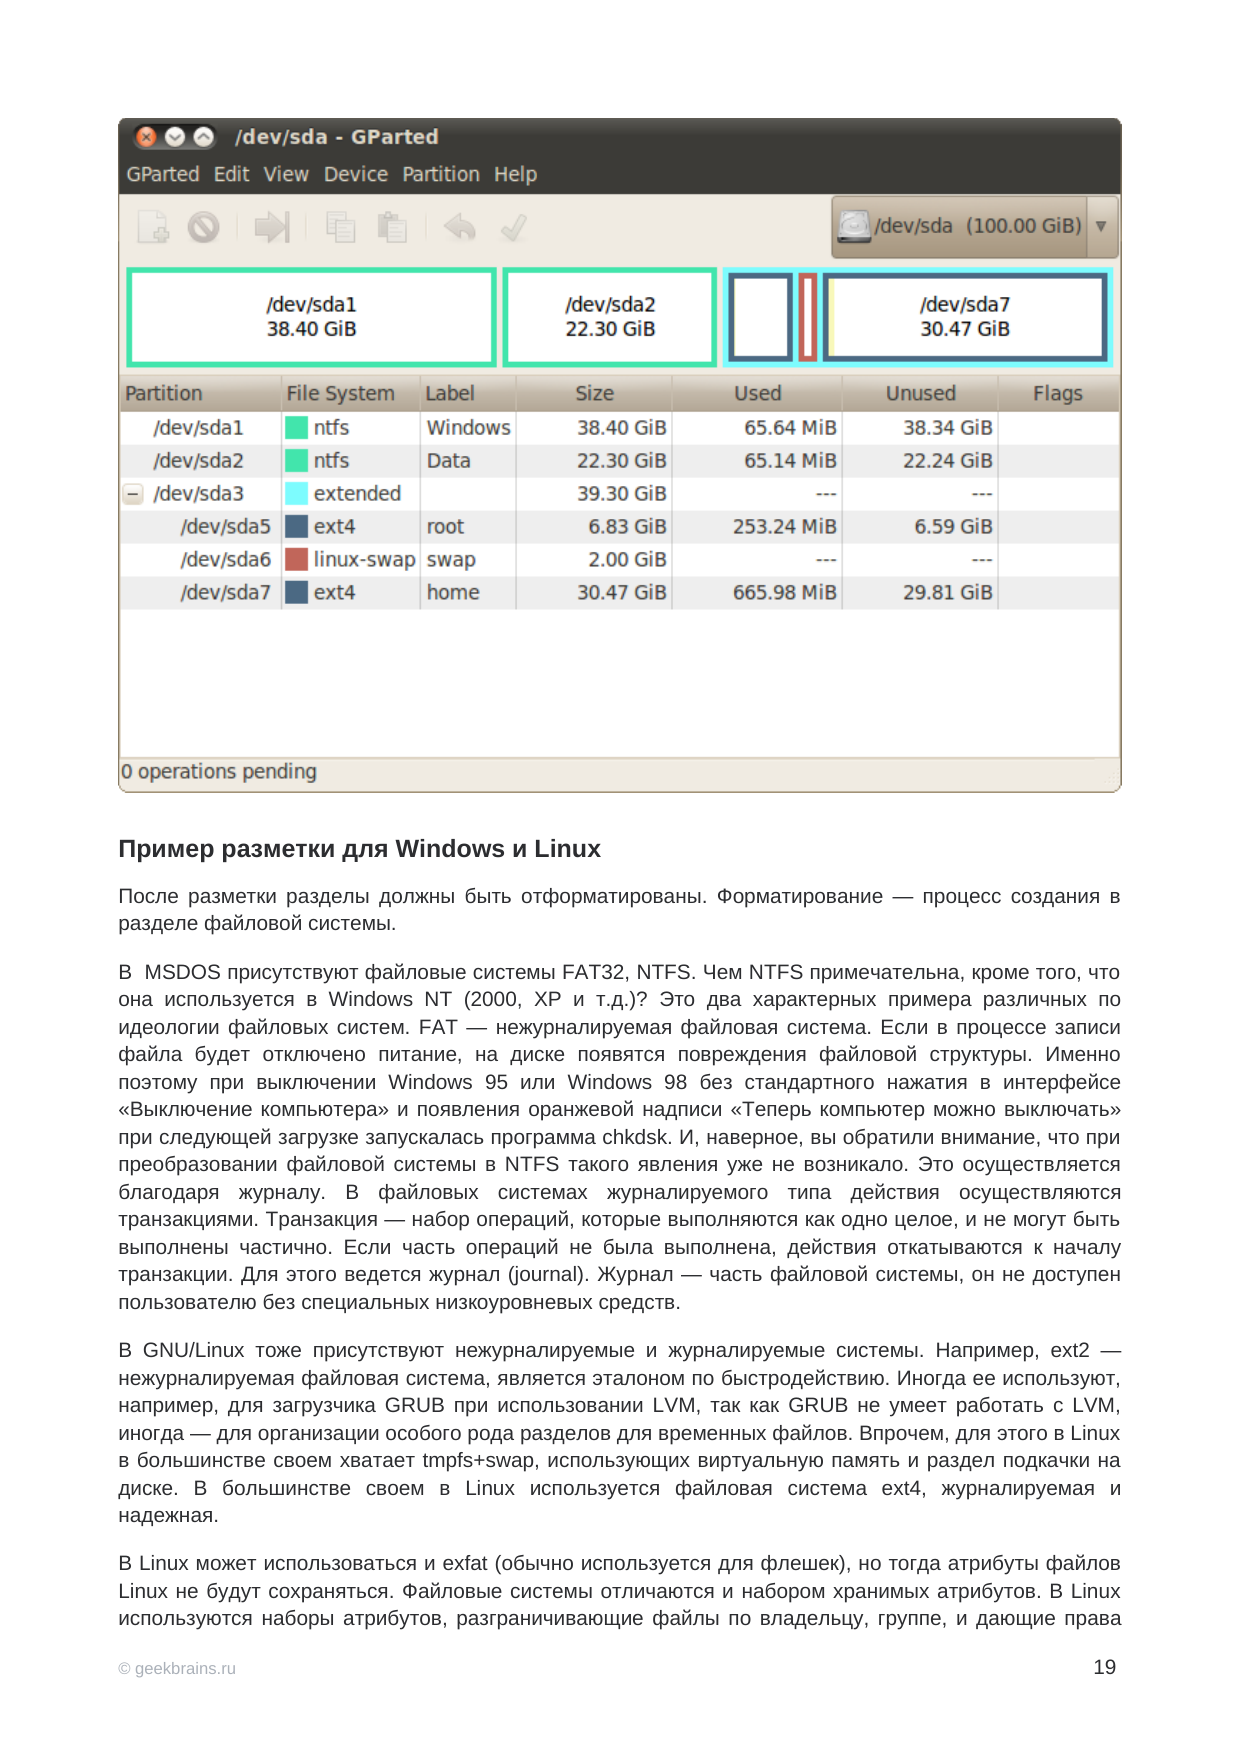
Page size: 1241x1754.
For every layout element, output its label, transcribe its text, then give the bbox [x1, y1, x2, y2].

text После разметки разделы должны быть отформатированы. Форматирование — процесс создания в разделе файловой системы. [118, 884, 1122, 935]
text В GNU/Linux тоже присутствуют нежурналируемые и журналируемые системы. Например, ext2 — нежурналируемая файловая система, является эталоном по быстродействию. Иногда ее используют, например, для загрузчика GRUB при использовании LVM, так как GRUB не умеет работать с LVM, иногда — для организации особого рода разделов для временных файлов. Впрочем, для этого в Linux в большинстве своем хватает tmpfs+swap, использующих виртуальную память и раздел подкачки на диске. В большинстве своем в Linux используется файловая система ext4, журналируемая и надежная. [118, 1338, 1122, 1527]
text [118, 1551, 1122, 1630]
subtitle Пример разметки для Windows и Linux [118, 834, 1122, 863]
picture [118, 118, 1122, 793]
text В MSDOS присутствуют файловые системы FAT32, NTFS. Чем NTFS примечательна, кроме того, что она используется в Windows NT (2000, XP и т.д.)? Это два характерных примера различных по идеологии файловых систем. FAT — нежурналируемая файловая система. Если в процессе записи файла будет отключено питание, на диске появятся повреждения файловой структуры. Именно поэтому при выключении Windows 95 или Windows 98 без стандартного нажатия в интерфейсе «Выключение компьютера» и появления оранжевой надписи «Теперь компьютер можно выключать» при следующей загрузке запускалась программа chkdsk. И, наверное, вы обратили внимание, что при преобразовании файловой системы в NTFS такого явления уже не возникало. Это осуществляется благодаря журналу. В файловых системах журналируемого типа действия осуществляются транзакциями. Транзакция — набор операций, которые выполняются как одно целое, и не могут быть выполнены частично. Если часть операций не была выполнена, действия откатываются к началу транзакции. Для этого ведется журнал (journal). Журнал — часть файловой системы, он не доступен пользователю без специальных низкоуровневых средств. [118, 959, 1122, 1313]
